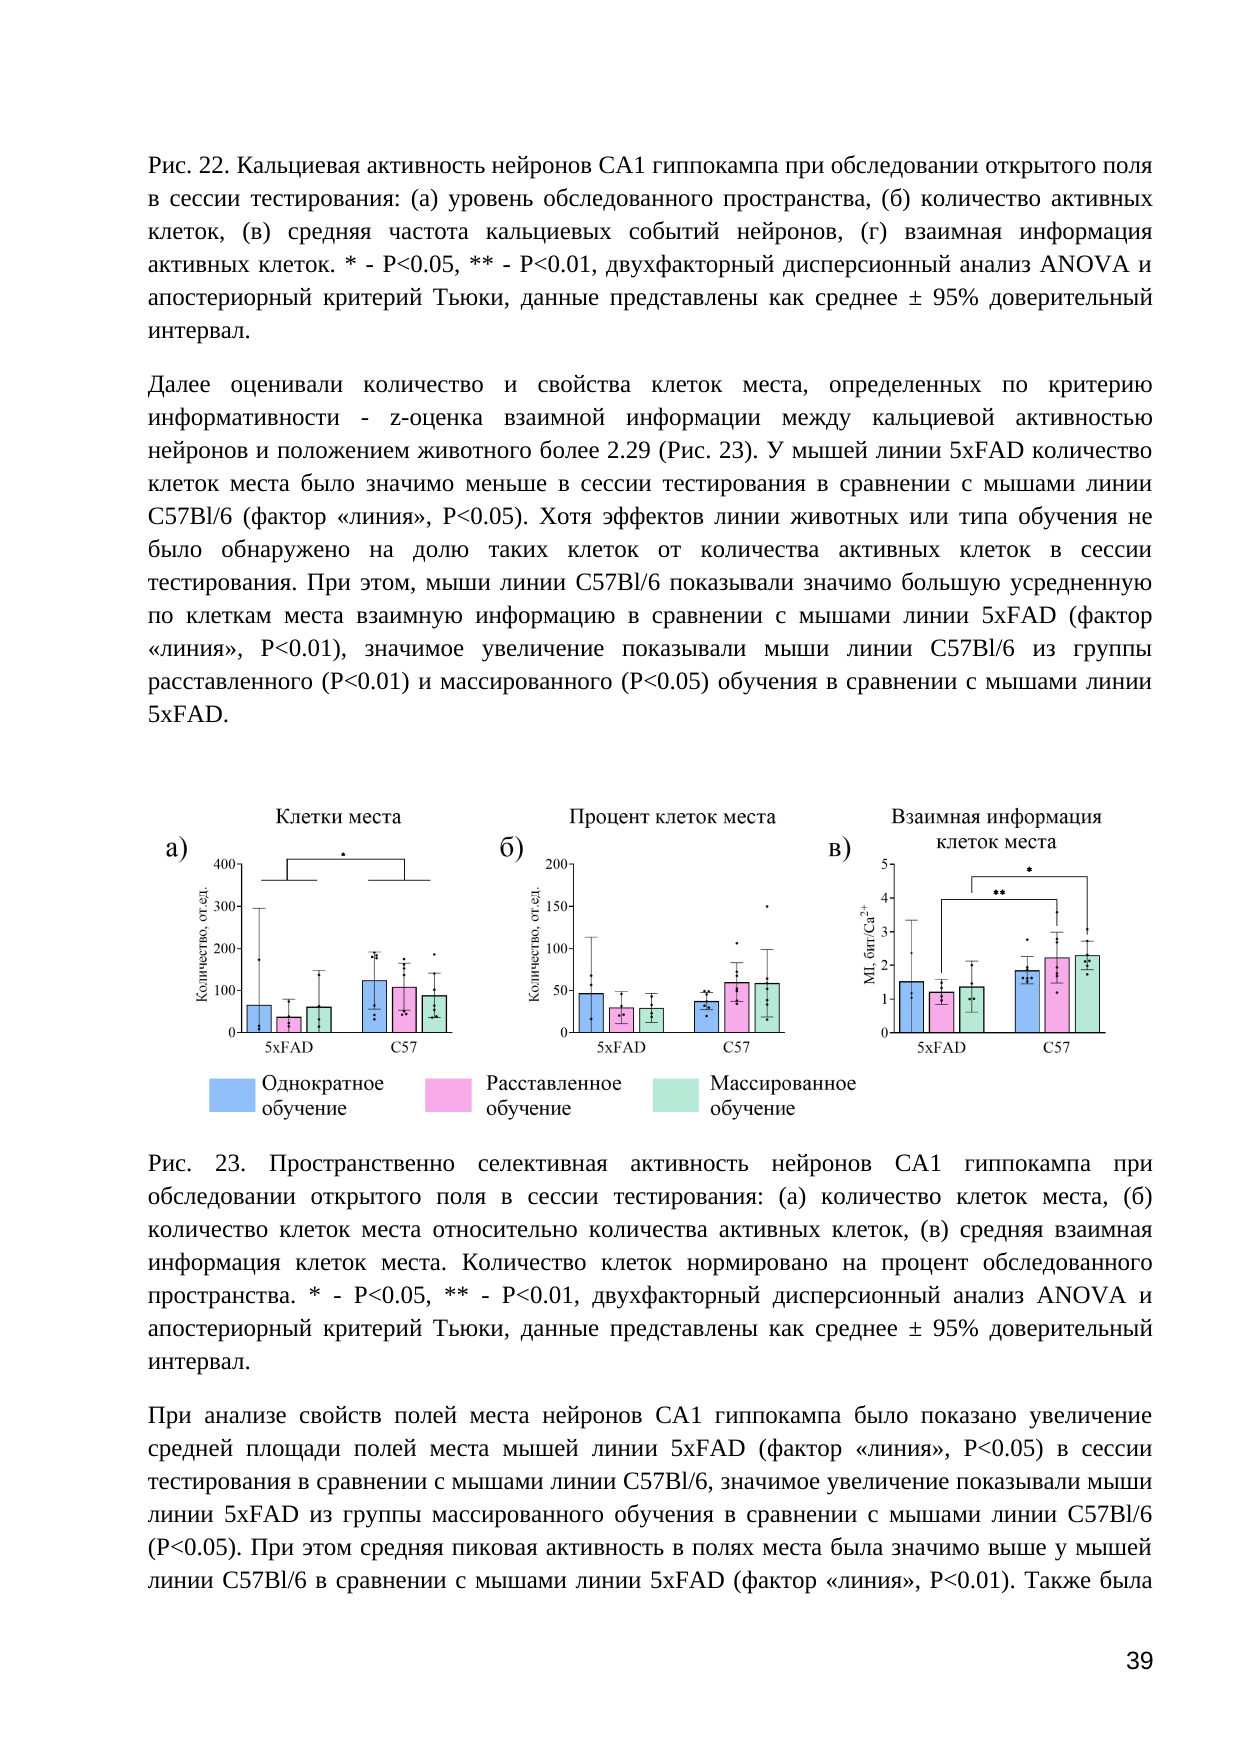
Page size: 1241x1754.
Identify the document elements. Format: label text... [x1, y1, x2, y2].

text Рис. 23. Пространственно селективная активность нейронов CA1 гиппокампа при обследовании открытого поля в сессии тестирования: (а) количество клеток места, (б) количество клеток места относительно количества активных клеток, (в) средняя взаимная информация клеток места. Количество клеток нормировано на процент обследованного пространства. * - P<0.05, ** - P<0.01, двухфакторный дисперсионный анализ ANOVA и апостериорный критерий Тьюки, данные представлены как среднее ± 95% доверительный интервал. [148, 1148, 1153, 1375]
picture [147, 786, 1167, 1123]
text Далее оценивали количество и свойства клеток места, определенных по критерию информативности - z-оценка взаимной информации между кальциевой активностью нейронов и положением животного более 2.29 (Рис. 23). У мышей линии 5xFAD количество клеток места было значимо меньше в сессии тестирования в сравнении с мышами линии C57Bl/6 (фактор «линия», P<0.05). Хотя эффектов линии животных или типа обучения не было обнаружено на долю таких клеток от количества активных клеток в сессии тестирования. При этом, мыши линии C57Bl/6 показывали значимо большую усредненную по клеткам места взаимную информацию в сравнении с мышами линии 5xFAD (фактор «линия», P<0.01), значимое увеличение показывали мыши линии C57Bl/6 из группы расставленного (P<0.01) и массированного (P<0.05) обучения в сравнении с мышами линии 5xFAD. [148, 369, 1153, 728]
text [148, 1400, 1153, 1594]
text Рис. 22. Кальциевая активность нейронов CA1 гиппокампа при обследовании открытого поля в сессии тестирования: (а) уровень обследованного пространства, (б) количество активных клеток, (в) средняя частота кальциевых событий нейронов, (г) взаимная информация активных клеток. * - P<0.05, ** - P<0.01, двухфакторный дисперсионный анализ ANOVA и апостериорный критерий Тьюки, данные представлены как среднее ± 95% доверительный интервал. [148, 150, 1153, 344]
